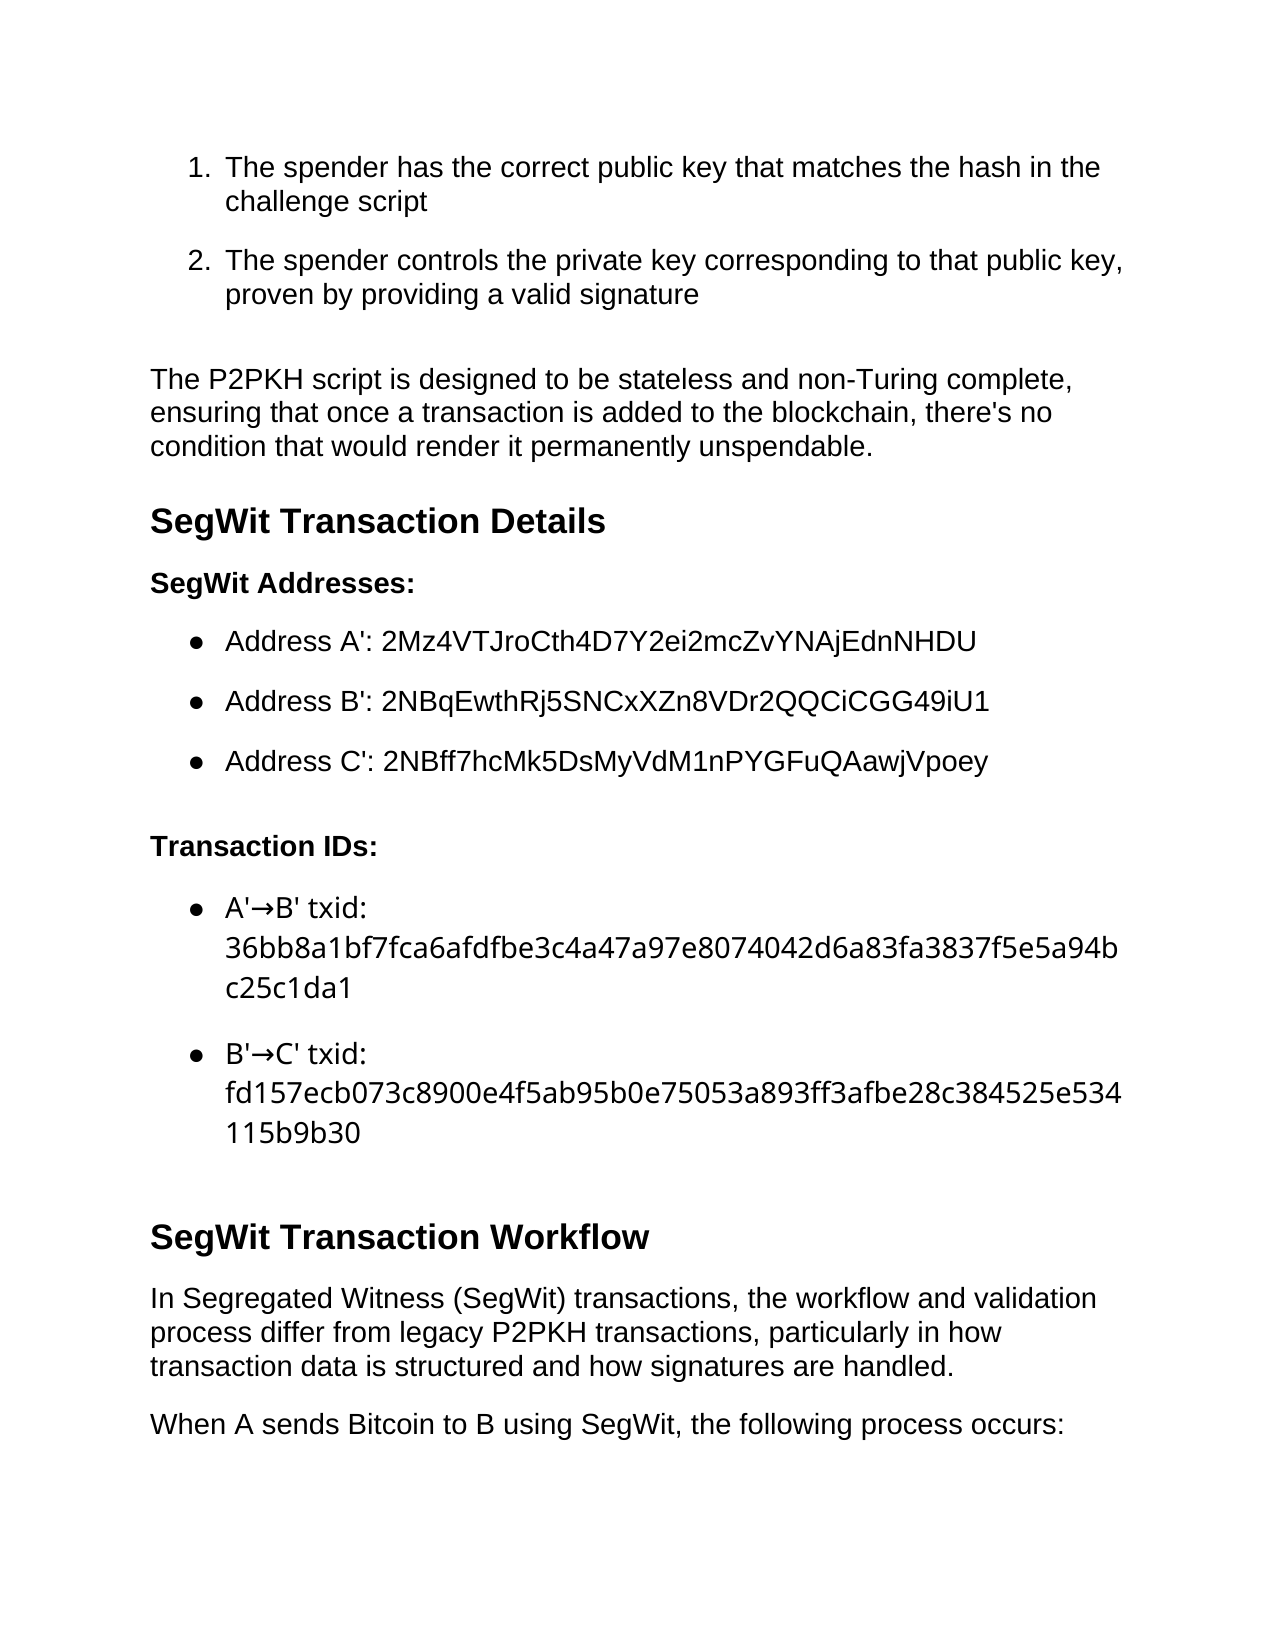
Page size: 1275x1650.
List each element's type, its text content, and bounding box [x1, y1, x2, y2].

text Transaction IDs: [150, 829, 1125, 862]
subtitle SegWit Transaction Workflow [150, 1216, 1125, 1257]
text The P2PKH script is designed to be stateless and non-Turing complete, ensuring that once a transaction is added to the blockchain, there's no condition that would render it permanently unspendable. [150, 362, 1125, 462]
list The spender has the correct public key that matches the hash in the challenge script [187, 150, 1125, 243]
list The spender controls the private key corresponding to that public key, proven by providing a valid signature [187, 243, 1125, 337]
text When A sends Bitcoin to B using SegWit, the following process occurs: [150, 1407, 1125, 1441]
list Address B': 2NBqEwthRj5SNCxXZn8VDr2QQCiCGG49iU1 [187, 684, 1125, 744]
list A'→B' txid: 36bb8a1bf7fca6afdfbe3c4a47a97e8074042d6a83fa3837f5e5a94bc25c1da1 [187, 887, 1125, 1033]
list Address A': 2Mz4VTJroCth4D7Y2ei2mcZvYNAjEdnNHDU [187, 624, 1125, 684]
subtitle SegWit Transaction Details [150, 500, 1125, 541]
list Address C': 2NBff7hcMk5DsMyVdM1nPYGFuQAawjVpoey [187, 744, 1125, 804]
text In Segregated Witness (SegWit) transactions, the workflow and validation process differ from legacy P2PKH transactions, particularly in how transaction data is structured and how signatures are handled. [150, 1282, 1125, 1382]
text SegWit Addresses: [150, 566, 1125, 599]
list B'→C' txid: fd157ecb073c8900e4f5ab95b0e75053a893ff3afbe28c384525e534115b9b30 [187, 1033, 1125, 1178]
